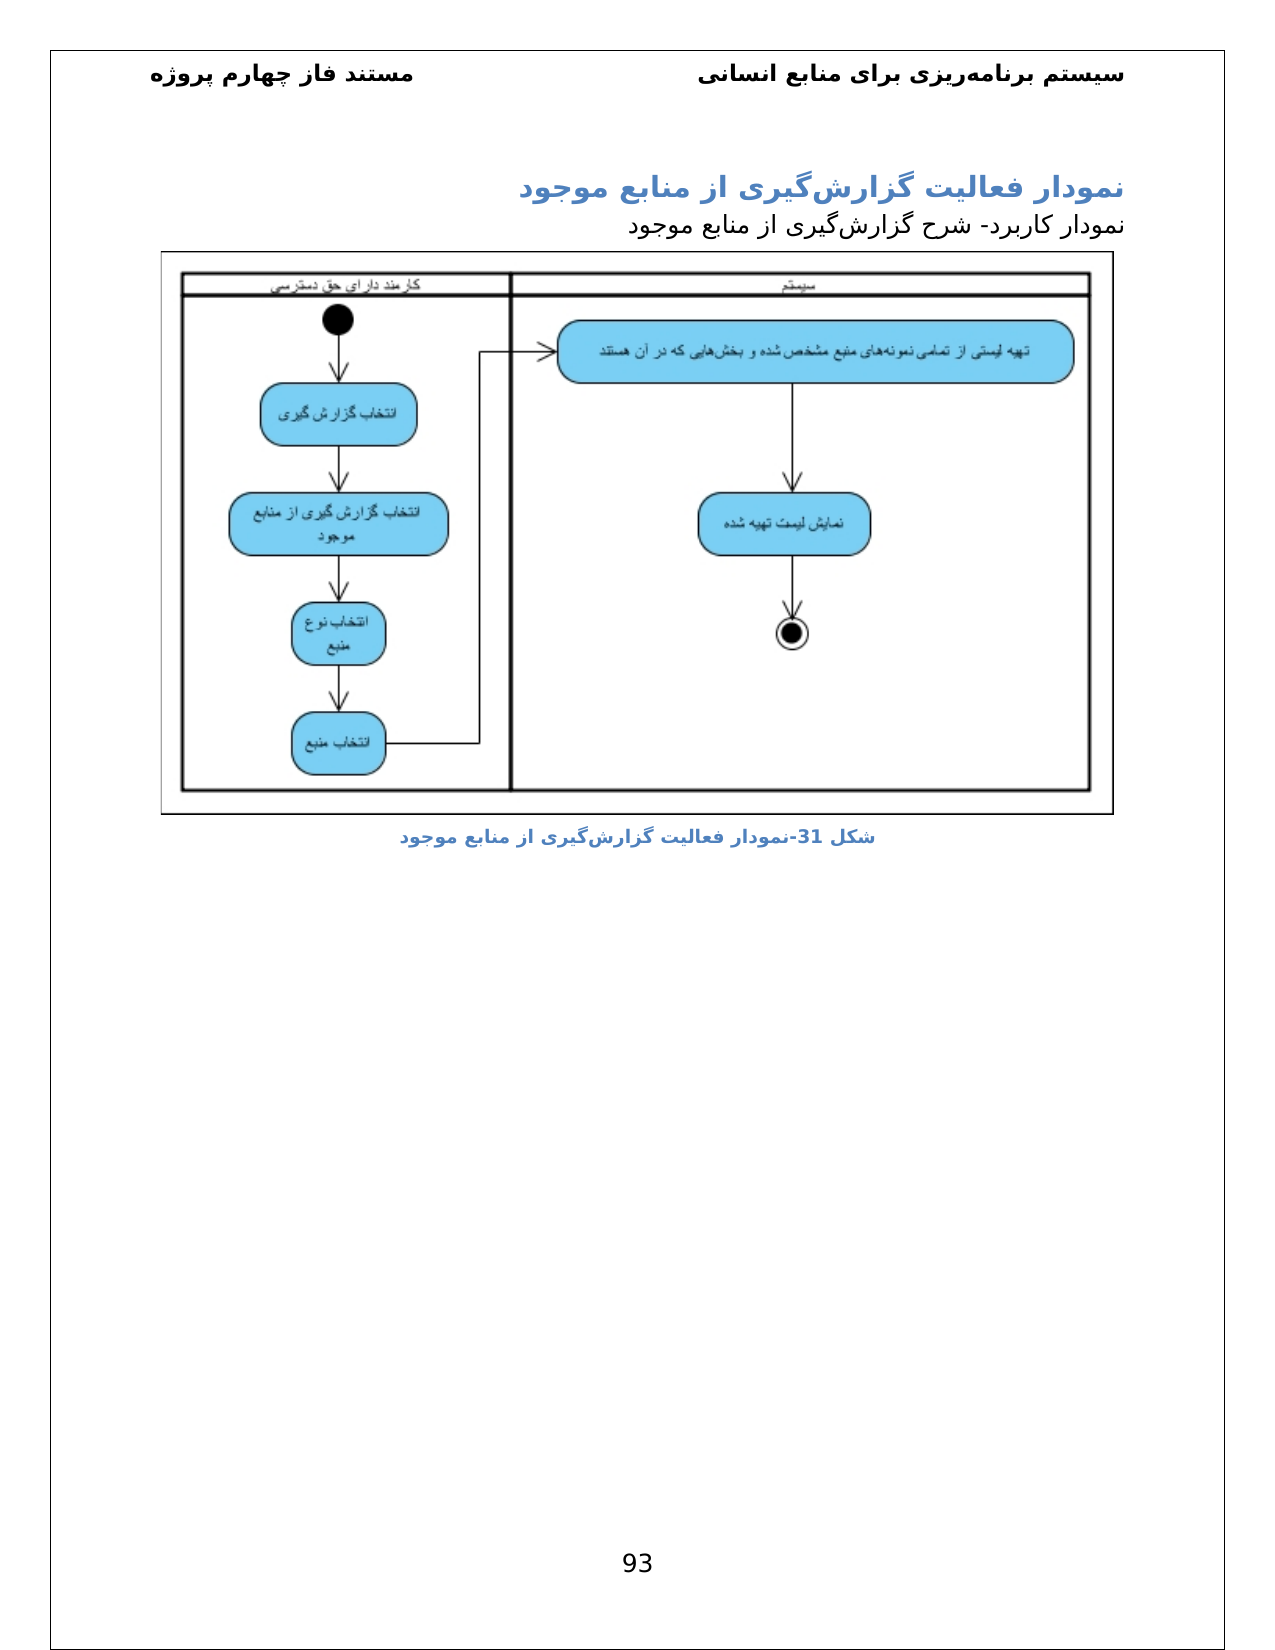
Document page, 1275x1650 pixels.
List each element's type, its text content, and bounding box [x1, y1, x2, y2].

text نمودار کاربرد- شرح گزارش‌گیری از منابع موجود [150, 210, 1125, 239]
subtitle نمودار فعالیت گزارش‌گیری از منابع موجود [150, 171, 1125, 205]
picture [160, 251, 1114, 815]
text شکل 31-نمودار فعالیت گزارش‌گیری از منابع موجود [150, 826, 1125, 848]
